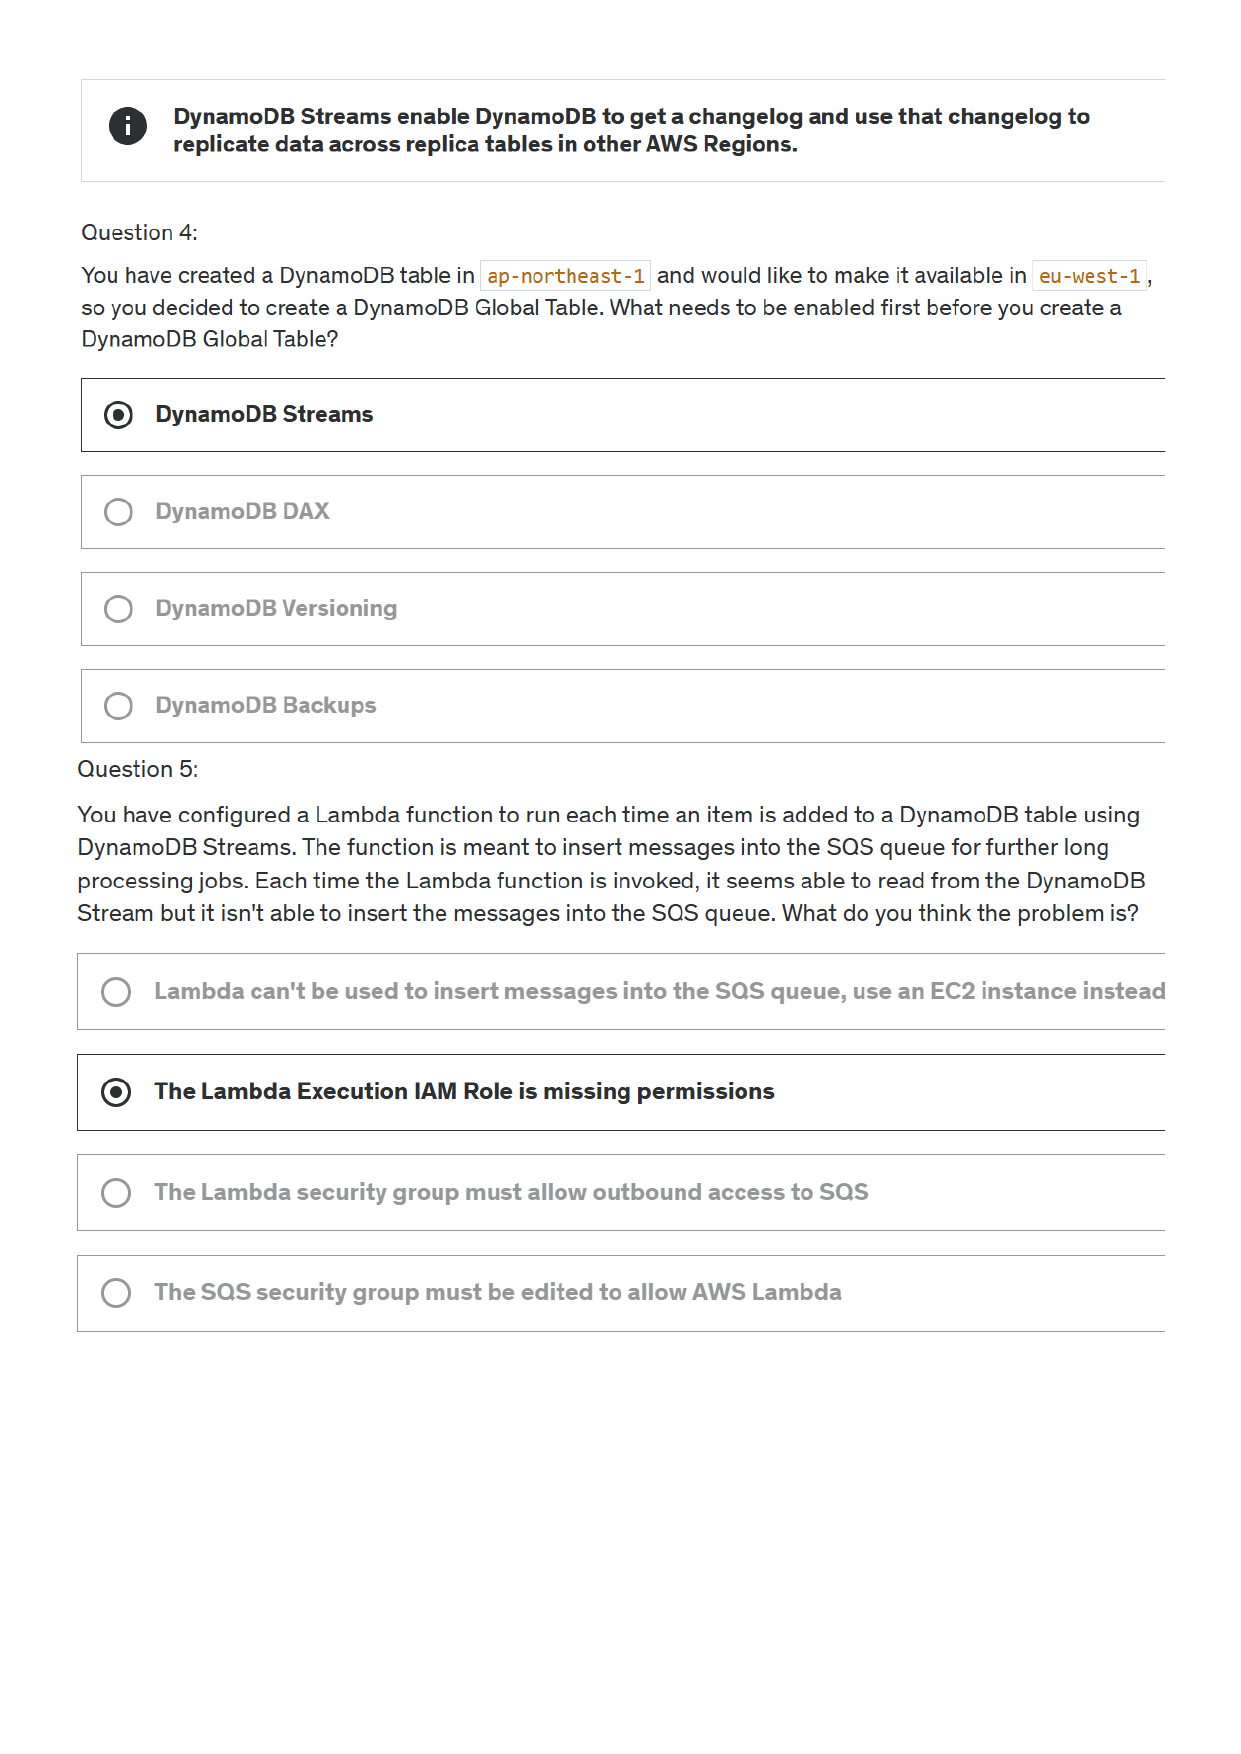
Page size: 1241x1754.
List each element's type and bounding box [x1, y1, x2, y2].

picture [75, 75, 1166, 755]
picture [75, 757, 1166, 1343]
